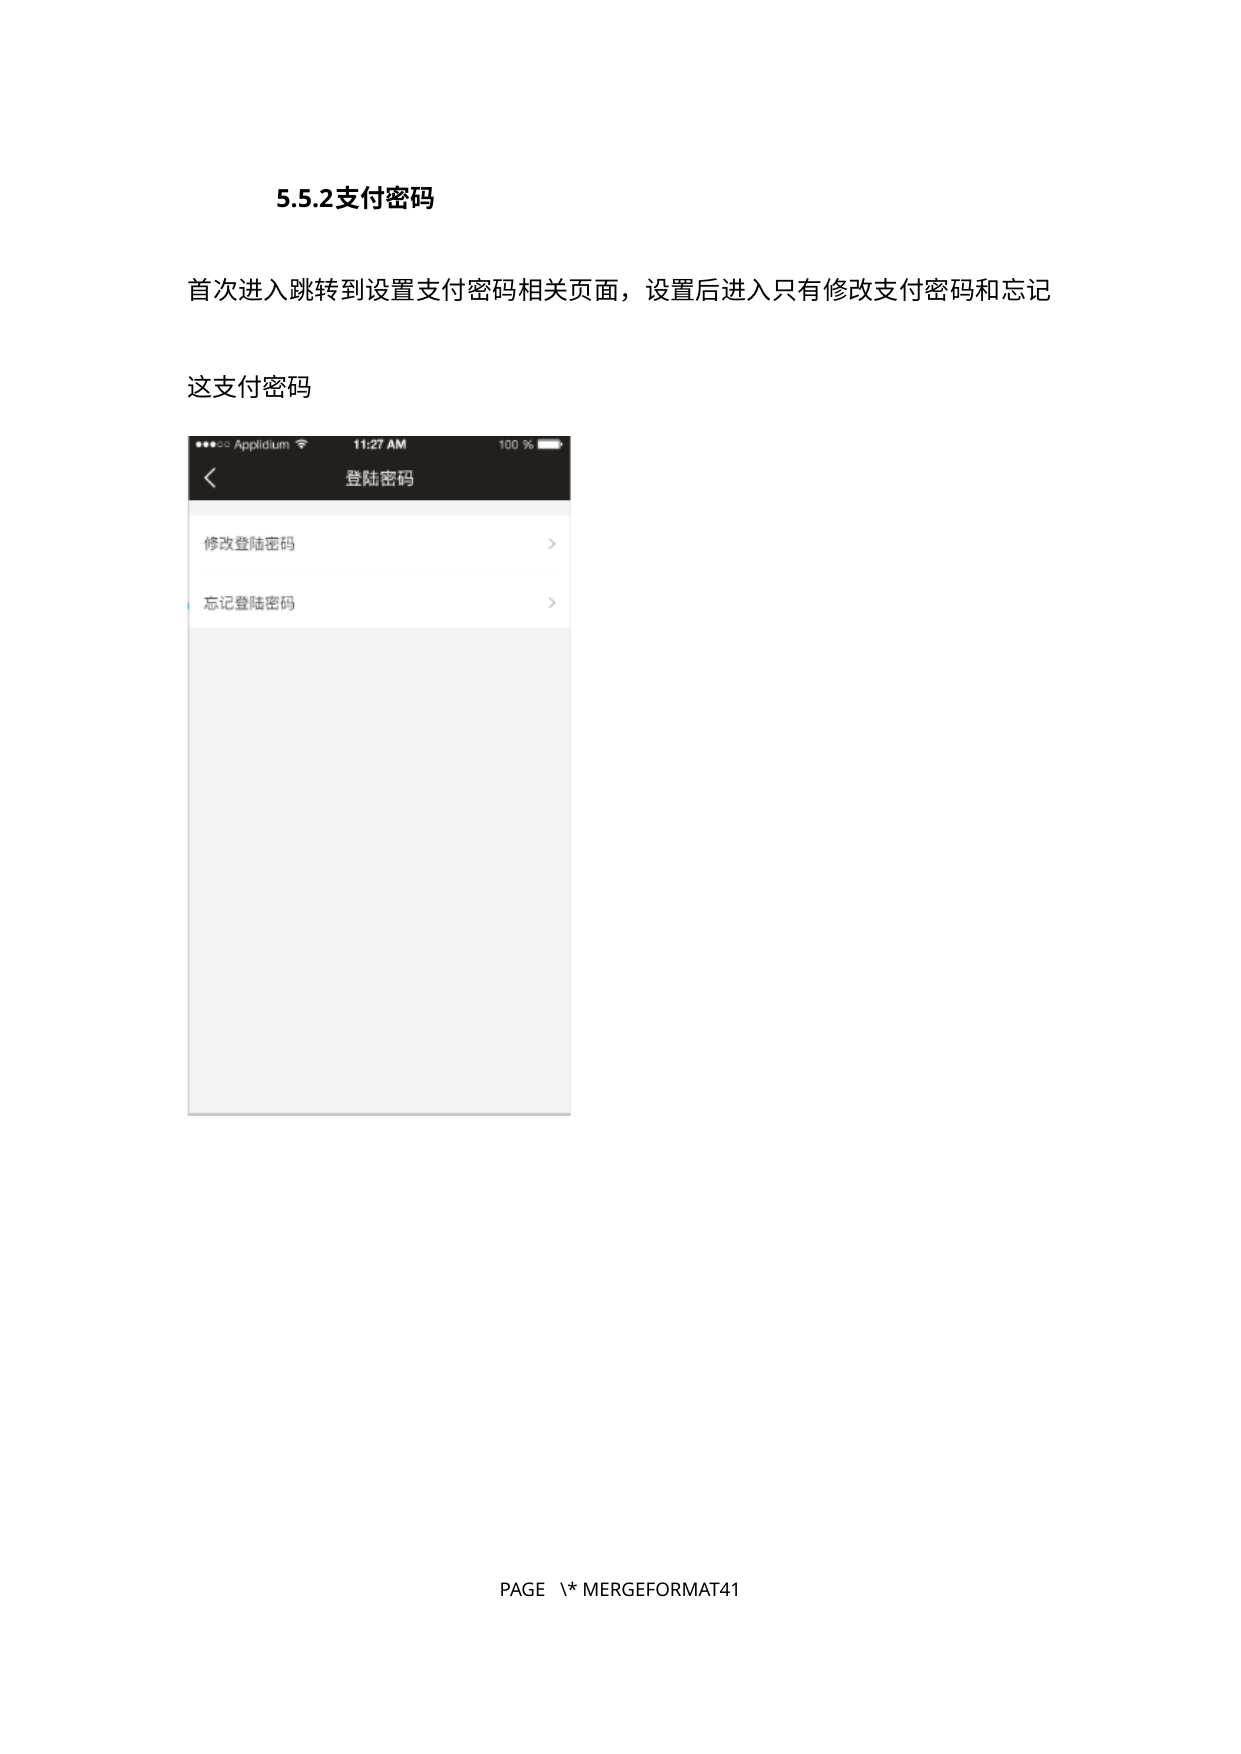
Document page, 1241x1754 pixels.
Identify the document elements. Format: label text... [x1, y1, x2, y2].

subtitle 支付密码 [276, 164, 1053, 229]
picture [187, 436, 571, 1116]
text 首次进入跳转到设置支付密码相关页面，设置后进入只有修改支付密码和忘记这支付密码 [187, 256, 1053, 418]
